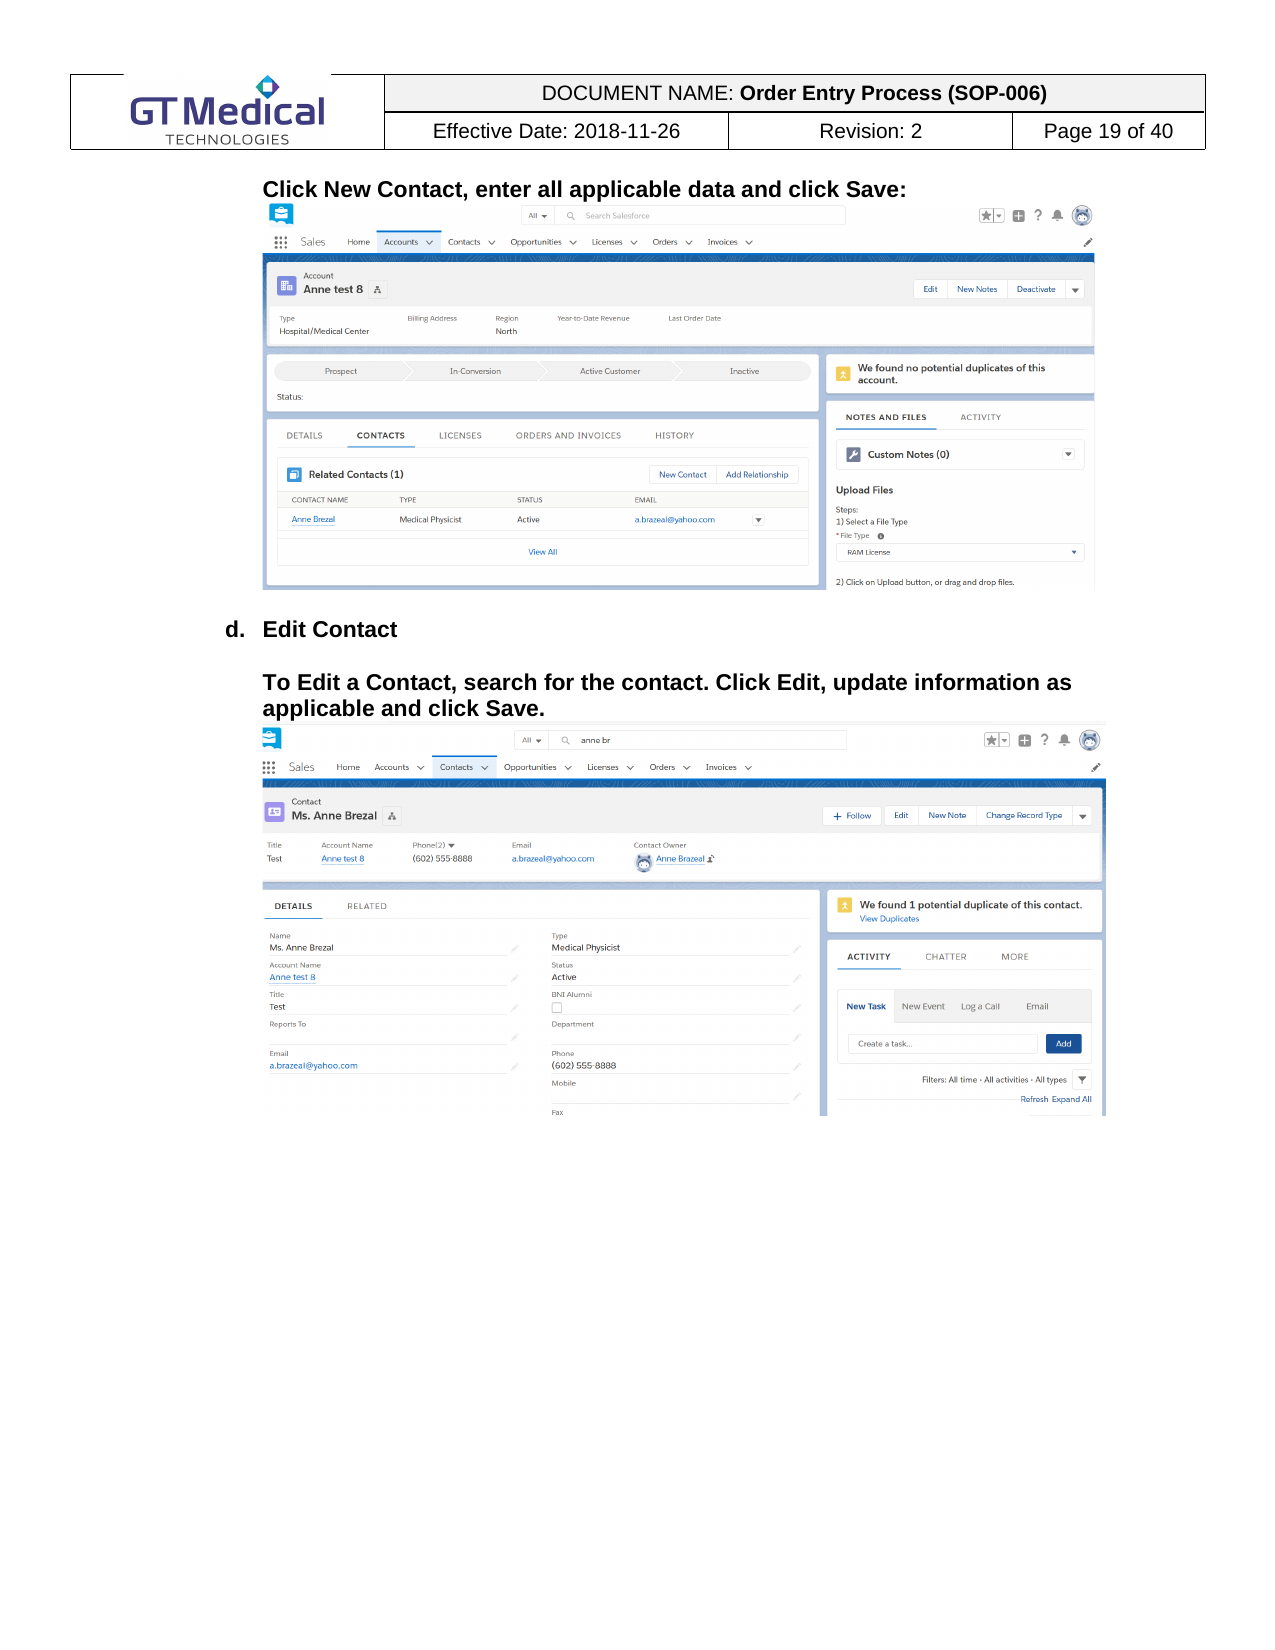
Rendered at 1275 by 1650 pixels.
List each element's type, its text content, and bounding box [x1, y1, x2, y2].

picture [262, 734, 275, 742]
list To Edit a Contact, search for the contact. Click Edit, update information as applicable and click Save. [262, 669, 1162, 722]
list Click New Contact, enter all applicable data and click Save: [262, 176, 1162, 202]
picture [123, 74, 332, 149]
list Edit Contact [225, 616, 1162, 643]
picture [262, 721, 1106, 1116]
picture [262, 202, 1095, 590]
